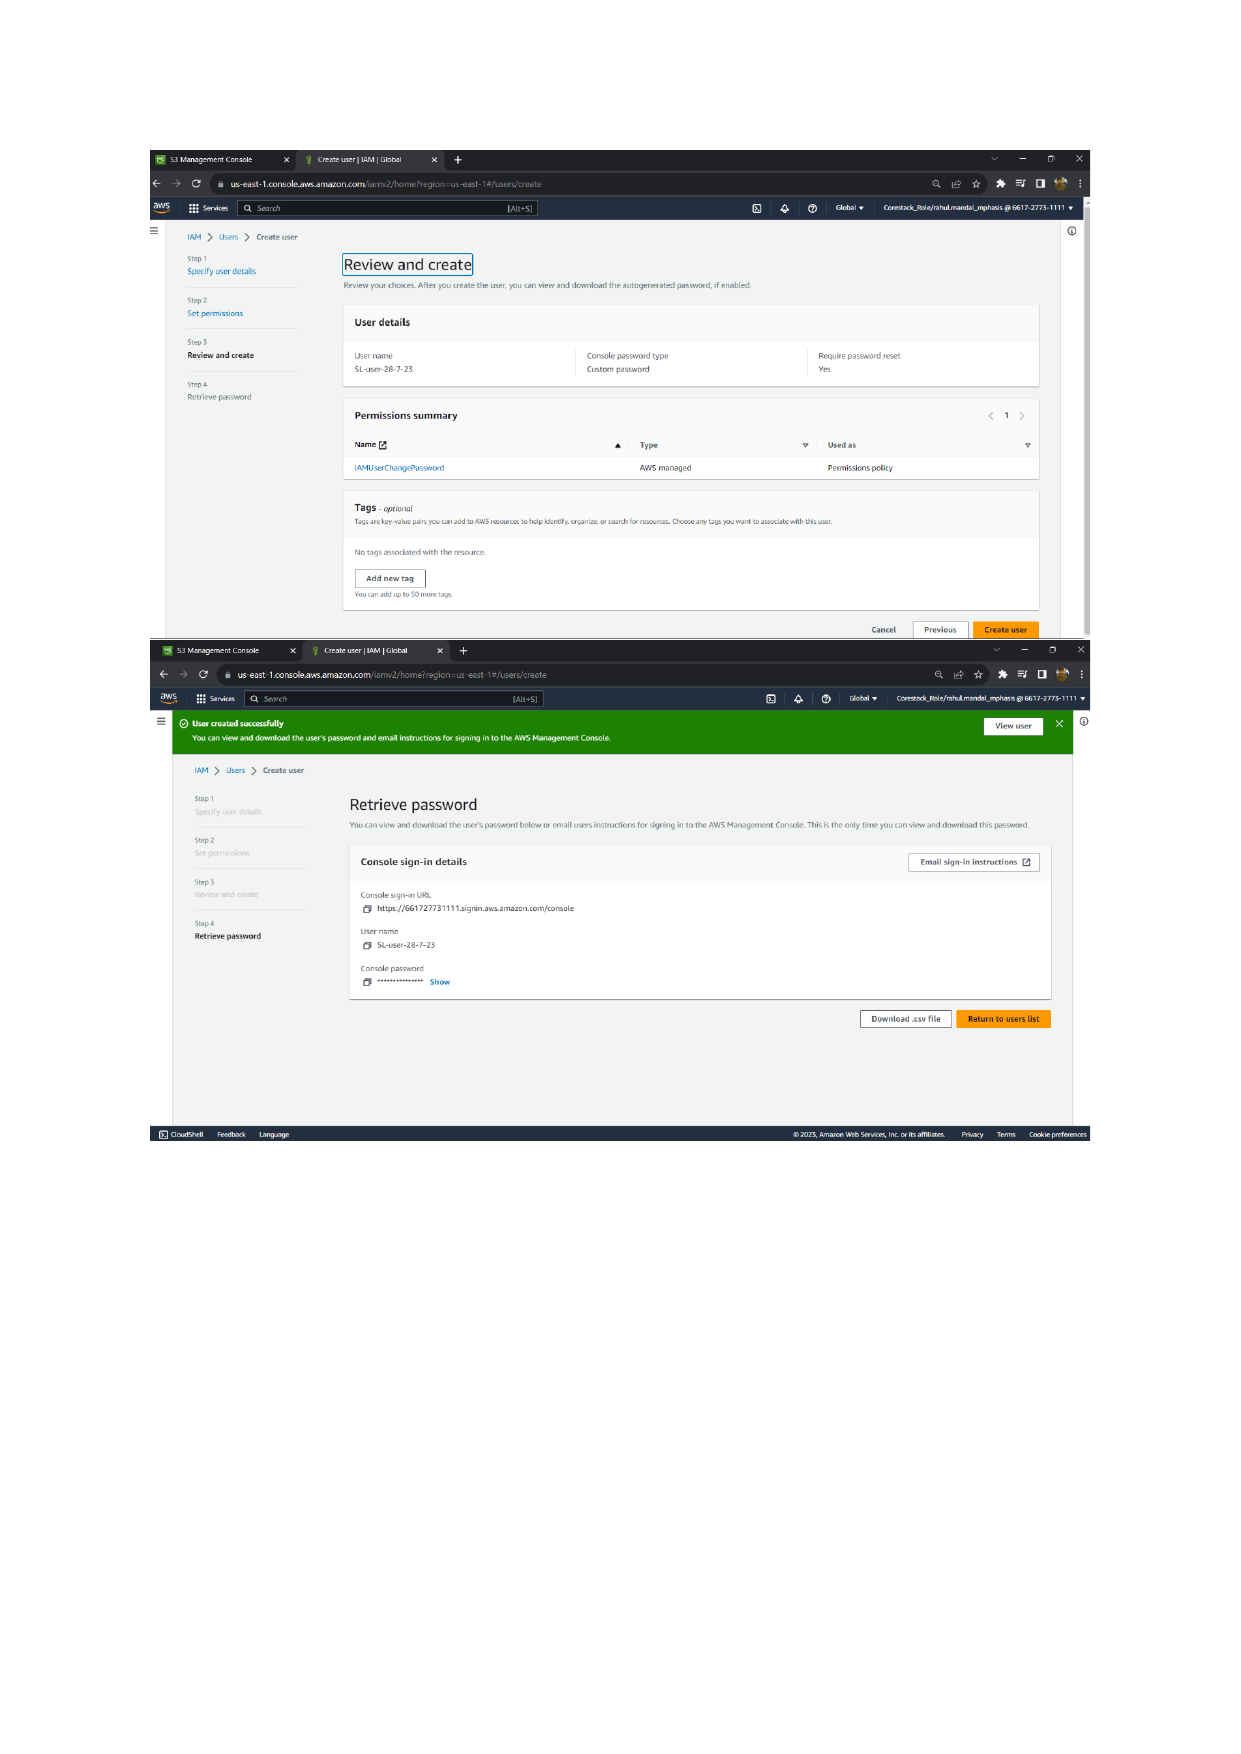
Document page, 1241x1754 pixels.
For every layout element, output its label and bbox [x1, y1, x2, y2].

picture [150, 640, 1091, 1141]
picture [150, 150, 1091, 639]
